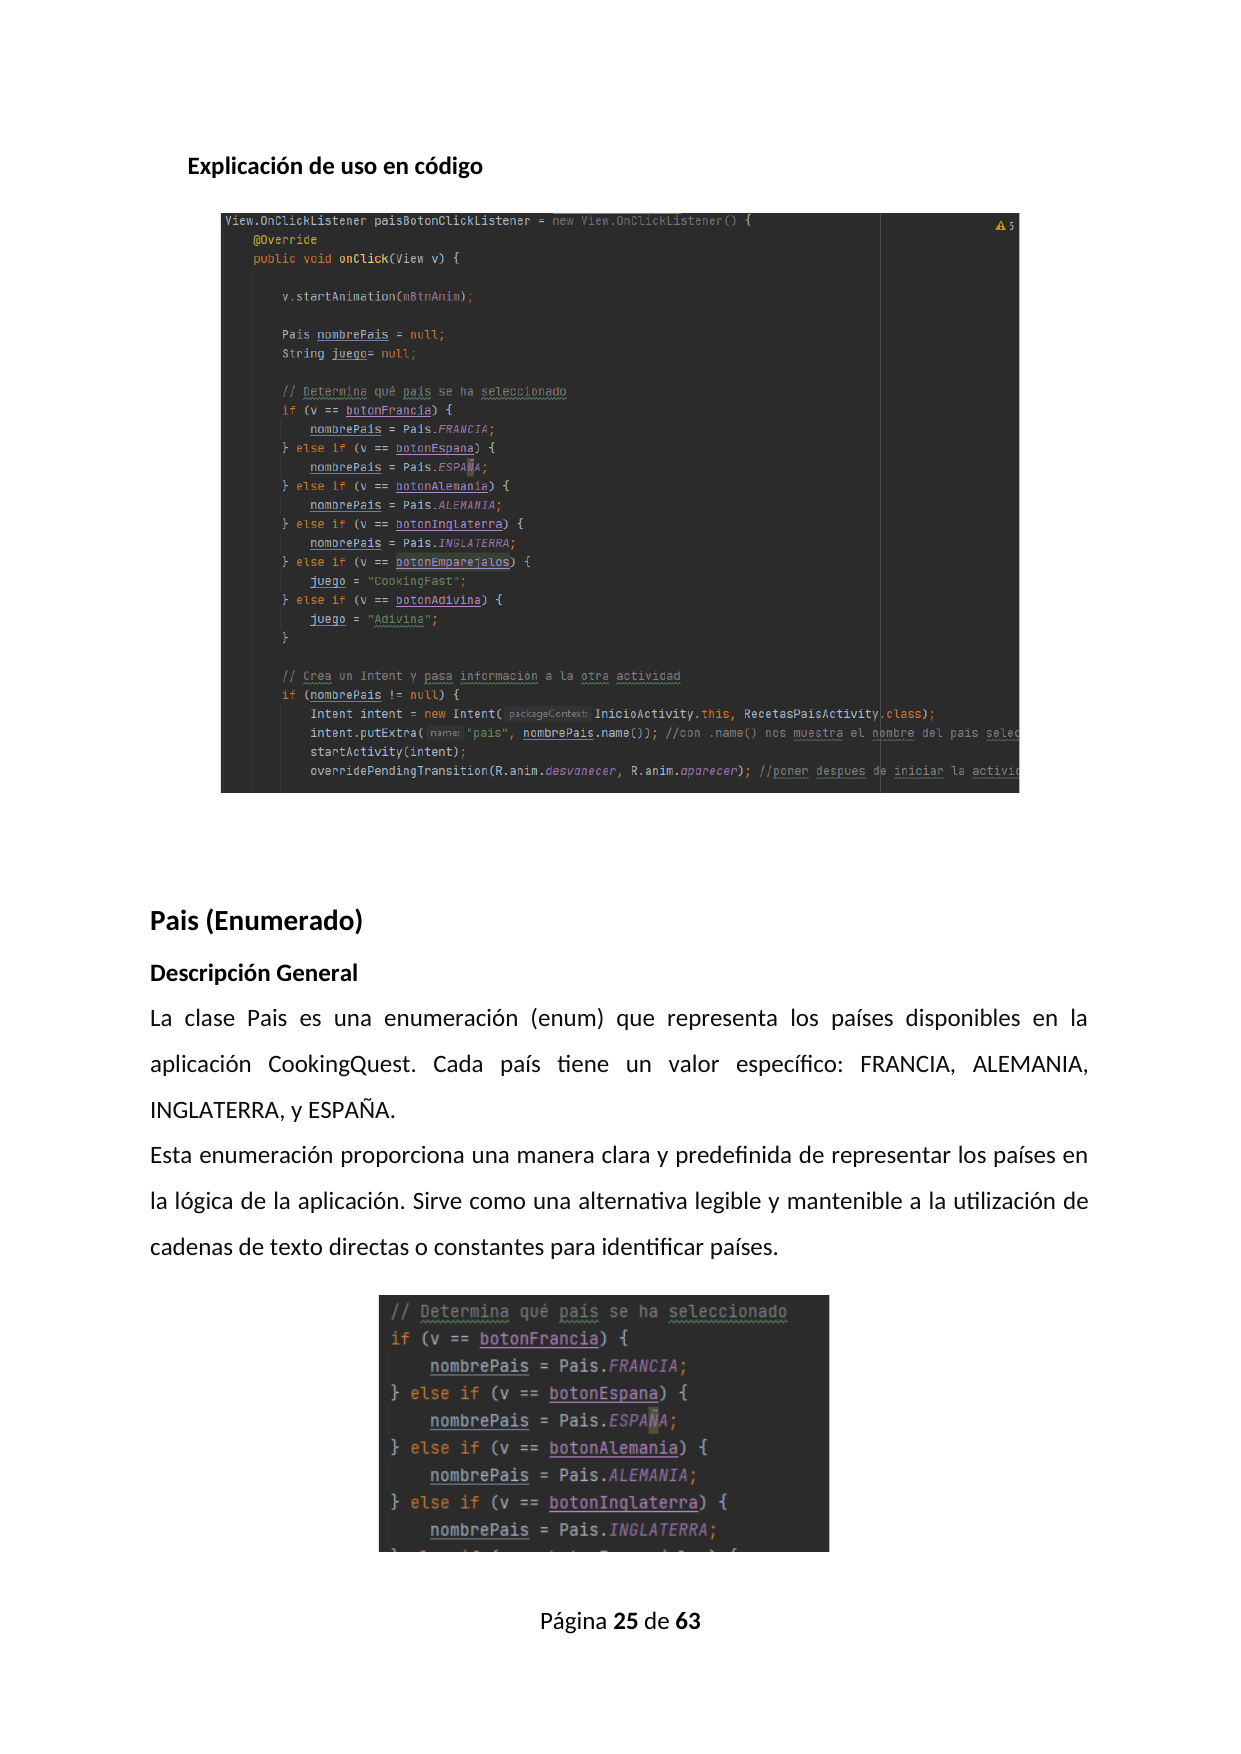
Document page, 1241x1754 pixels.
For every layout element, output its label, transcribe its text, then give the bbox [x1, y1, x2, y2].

picture [378, 1295, 830, 1552]
text Pais (Enumerado) [150, 902, 1090, 937]
text Esta enumeración proporciona una manera clara y predefinida de representar los países en la lógica de la aplicación. Sirve como una alternativa legible y mantenible a la utilización de cadenas de texto directas o constantes para identificar países. [150, 1139, 1090, 1262]
text La clase Pais es una enumeración (enum) que representa los países disponibles en la aplicación CookingQuest. Cada país tiene un valor específico: FRANCIA, ALEMANIA, INGLATERRA, y ESPAÑA. [150, 1002, 1090, 1124]
picture [220, 213, 1020, 793]
text Descripción General [150, 957, 1090, 987]
text Explicación de uso en código [187, 150, 1090, 181]
